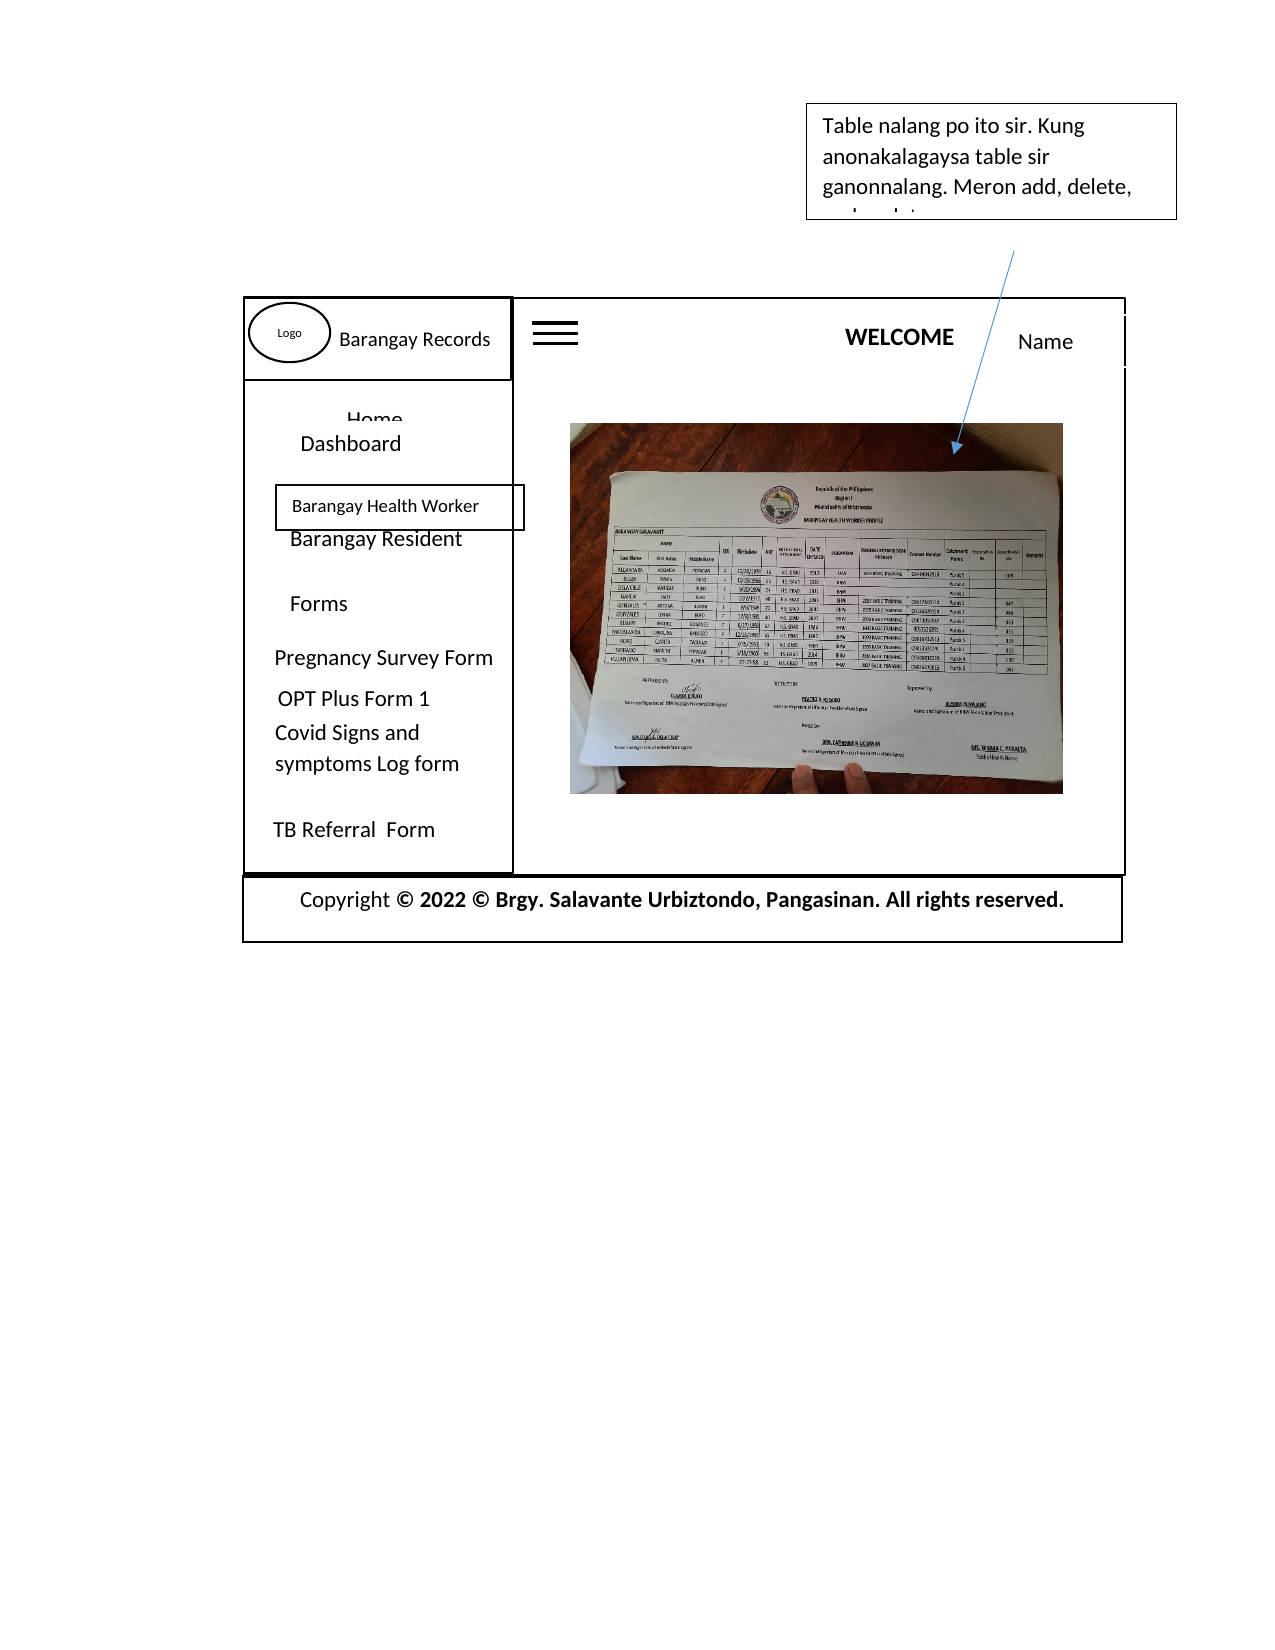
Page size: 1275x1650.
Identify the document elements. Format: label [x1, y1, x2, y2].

picture [570, 423, 1063, 794]
